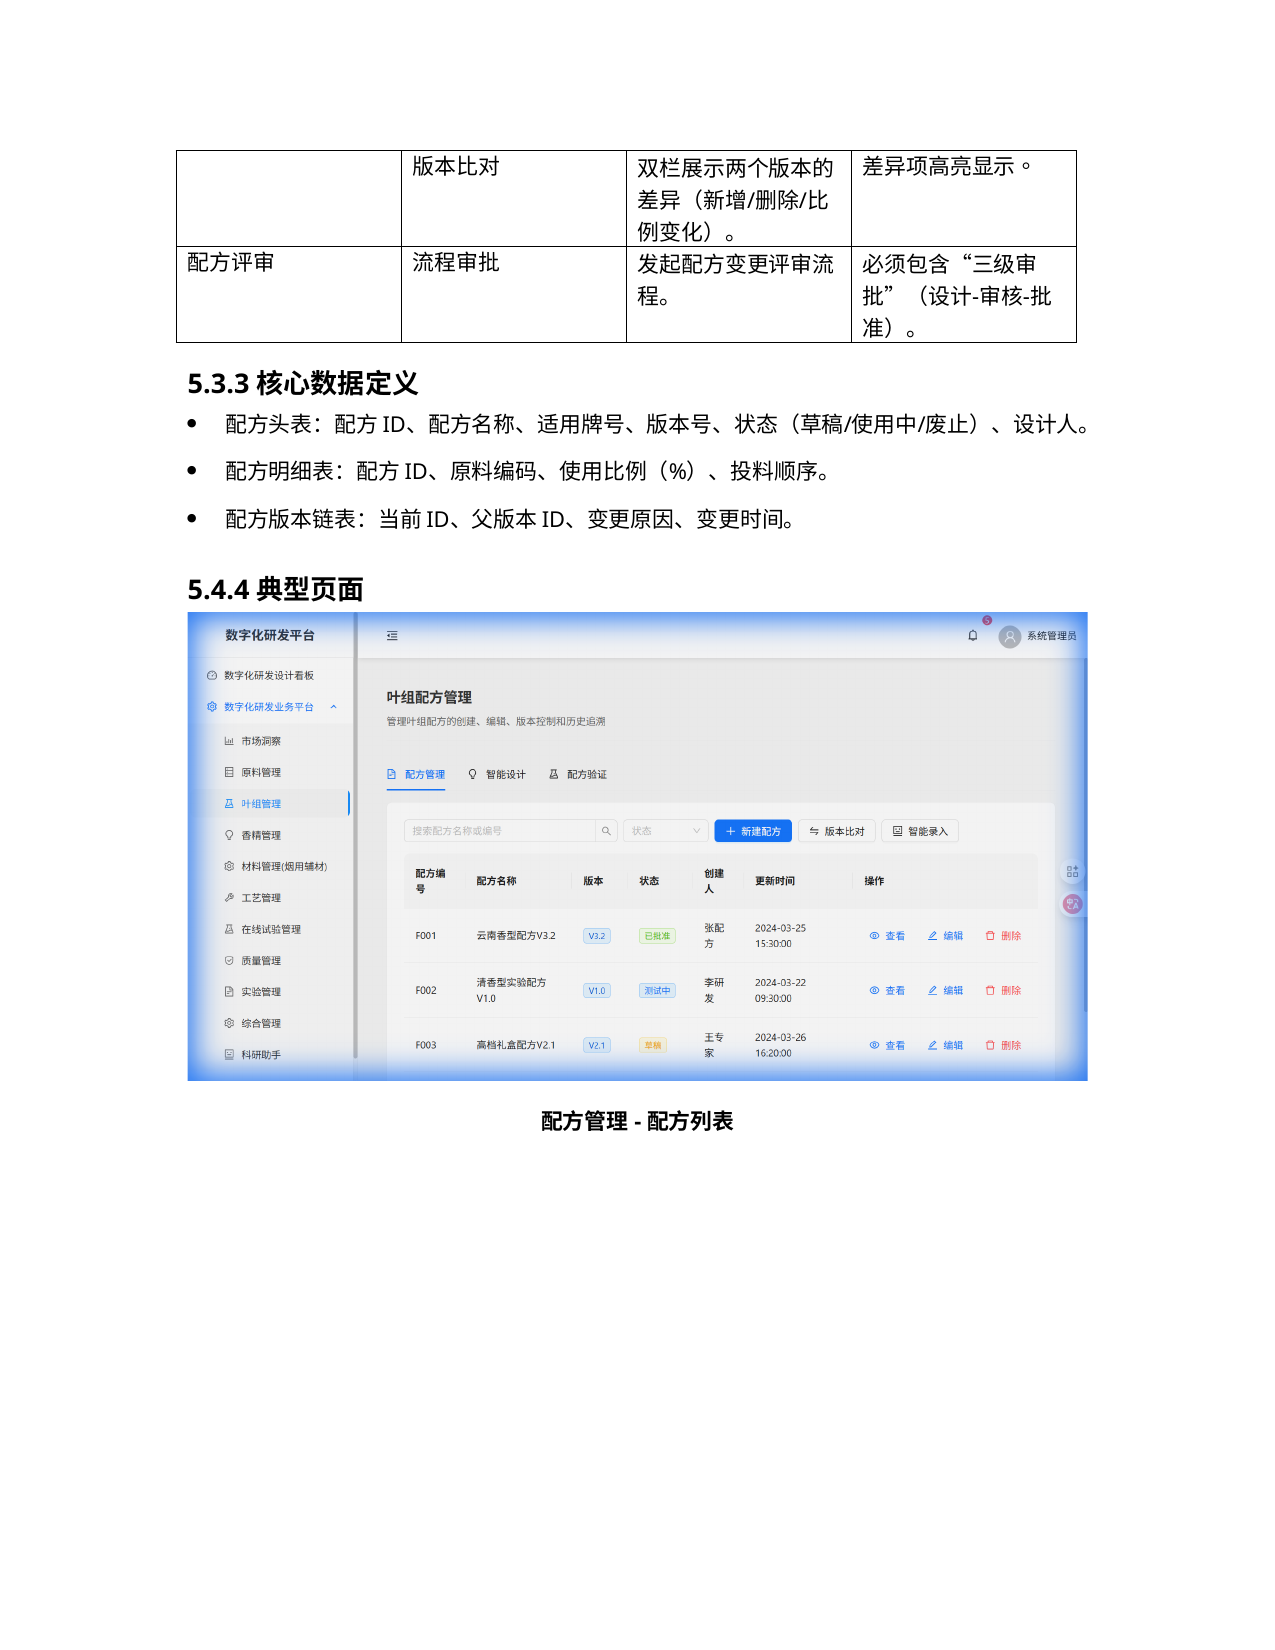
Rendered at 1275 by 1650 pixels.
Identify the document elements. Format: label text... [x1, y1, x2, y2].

table_cell 必须包含“三级审批”（设计-审核-批准）。 [852, 247, 1076, 342]
picture [187, 612, 1088, 1081]
subtitle 5.3.3 核心数据定义 [187, 364, 1087, 401]
list 配方版本链表：当前ID、父版本ID、变更原因、变更时间。 [187, 502, 1087, 533]
table_cell [177, 151, 401, 246]
table_cell 配方评审 [177, 247, 401, 342]
table_cell 发起配方变更评审流程。 [627, 247, 851, 342]
list 配方明细表：配方ID、原料编码、使用比例（%）、投料顺序。 [187, 454, 1087, 486]
table_cell 版本比对 [402, 151, 626, 246]
table_cell 差异项高亮显示。 [852, 151, 1076, 246]
subtitle 5.4.4 典型页面 [187, 570, 1087, 607]
text 配方管理 - 配方列表 [187, 1106, 1087, 1136]
list 配方头表：配方ID、配方名称、适用牌号、版本号、状态（草稿/使用中/废止）、设计人。 [187, 407, 1087, 438]
table_cell 流程审批 [402, 247, 626, 342]
table_cell 双栏展示两个版本的差异（新增/删除/比例变化）。 [627, 151, 851, 246]
